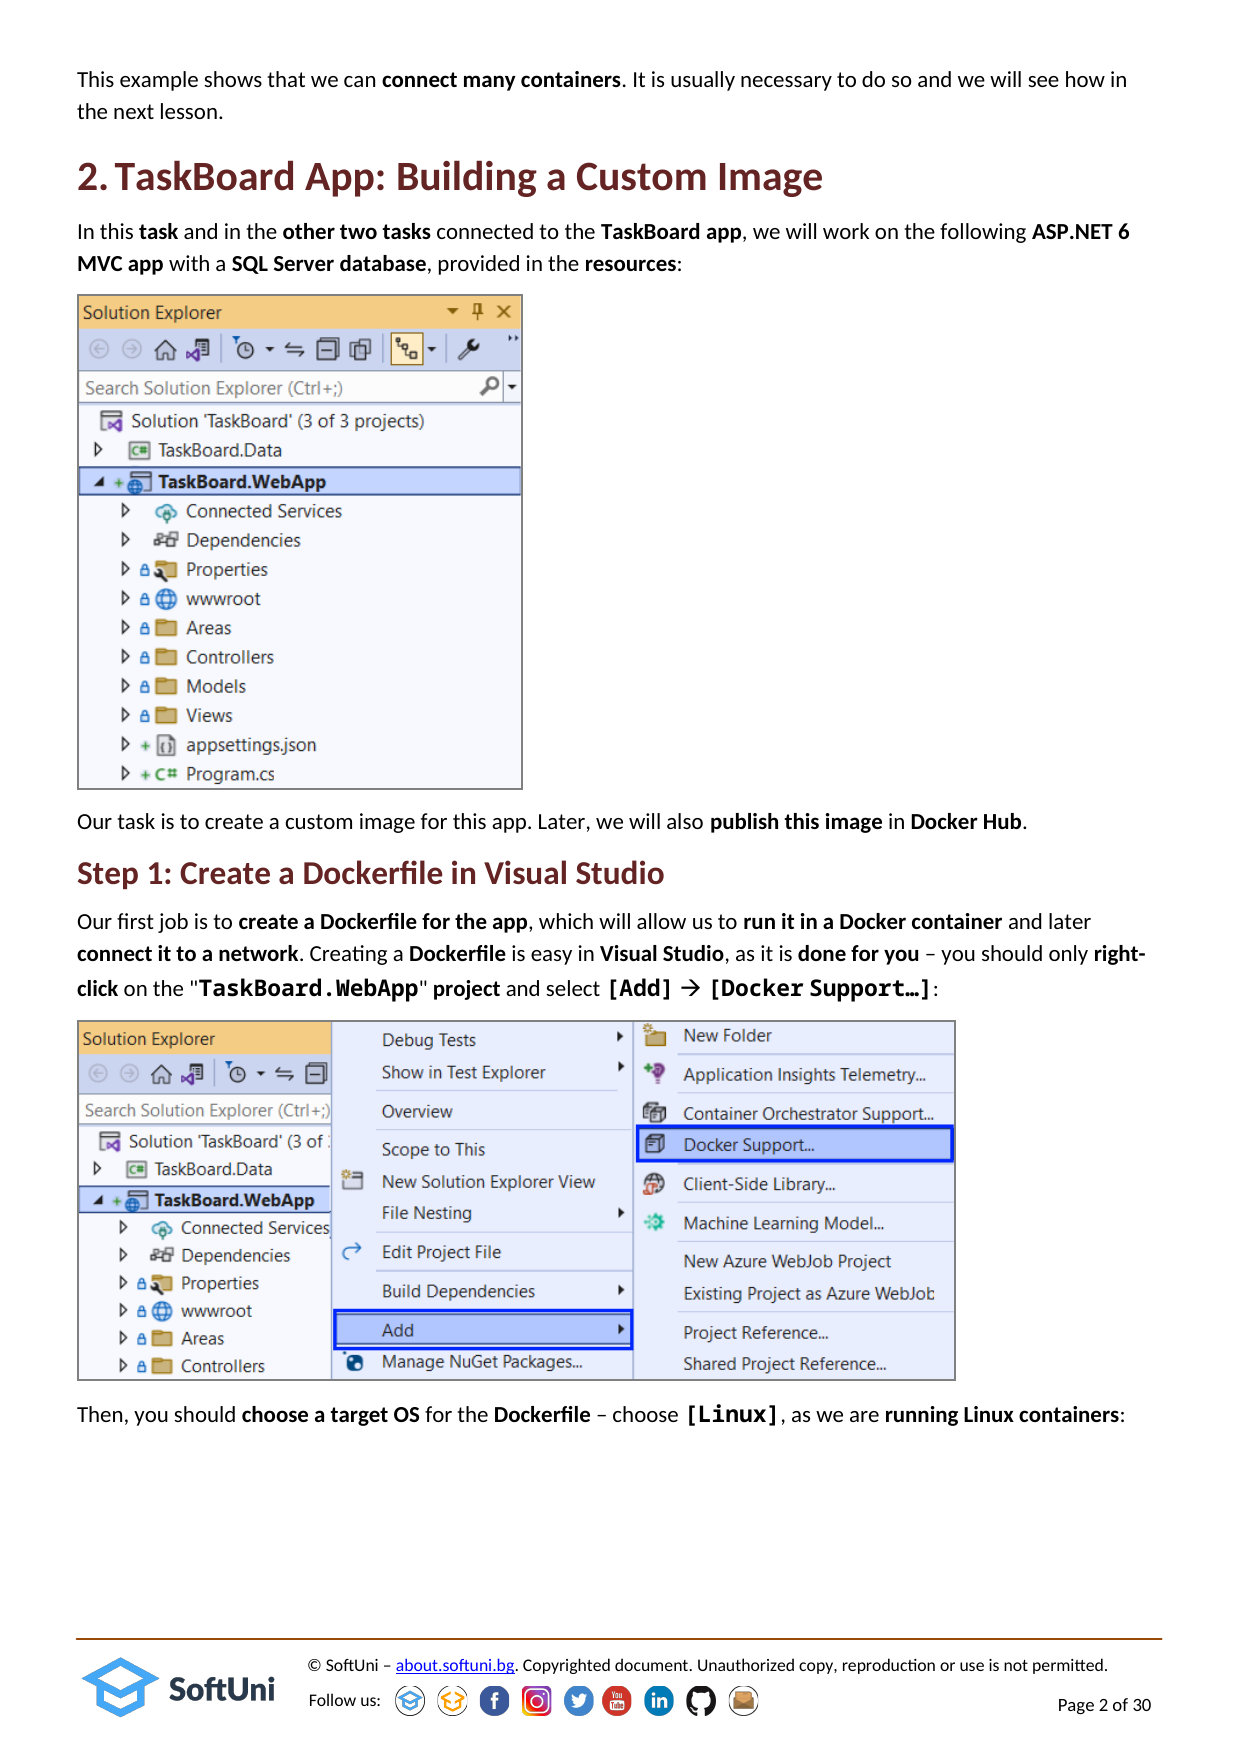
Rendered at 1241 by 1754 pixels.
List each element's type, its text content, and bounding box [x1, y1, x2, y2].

picture [79, 296, 521, 788]
picture [665, 1707, 674, 1716]
picture [728, 1686, 759, 1716]
picture [667, 1686, 674, 1694]
text Our task is to create a custom image for this app. Later, we will also publish this image in Docker Hub. [77, 807, 1163, 835]
picture [75, 1651, 281, 1723]
picture [522, 1686, 552, 1716]
picture [479, 1686, 510, 1716]
picture [395, 1686, 425, 1716]
picture [644, 1707, 653, 1716]
picture [602, 1686, 632, 1716]
subtitle Step 1: Create a Dockerfile in Visual Studio [77, 852, 1163, 892]
subtitle TaskBoard App: Building a Custom Image [77, 150, 1163, 201]
text Then, you should choose a target OS for the Dockerfile – choose [Linux], as we are running Linux containers: [77, 1397, 1163, 1429]
picture [644, 1686, 651, 1694]
picture [658, 1698, 667, 1707]
text In this task and in the other two tasks connected to the TaskBoard app, we will work on the following ASP.NET 6 MVC app with a SQL Server database, provided in the resources: [77, 217, 1163, 277]
picture [79, 1022, 954, 1379]
picture [437, 1686, 468, 1716]
text This example shows that we can connect many containers. It is usually necessary to do so and we will see how in the next lesson. [77, 65, 1163, 125]
text Our first job is to create a Dockerfile for the app, which will allow us to run it in a Docker container and later connect it to a network. Creating a Dockerfile is easy in Visual Studio, as it is done for you – you should only right-click on the "TaskBoard.WebApp" project and select [Add] [Docker Support…]: [77, 907, 1163, 1003]
picture [564, 1686, 594, 1716]
picture [686, 1686, 716, 1716]
